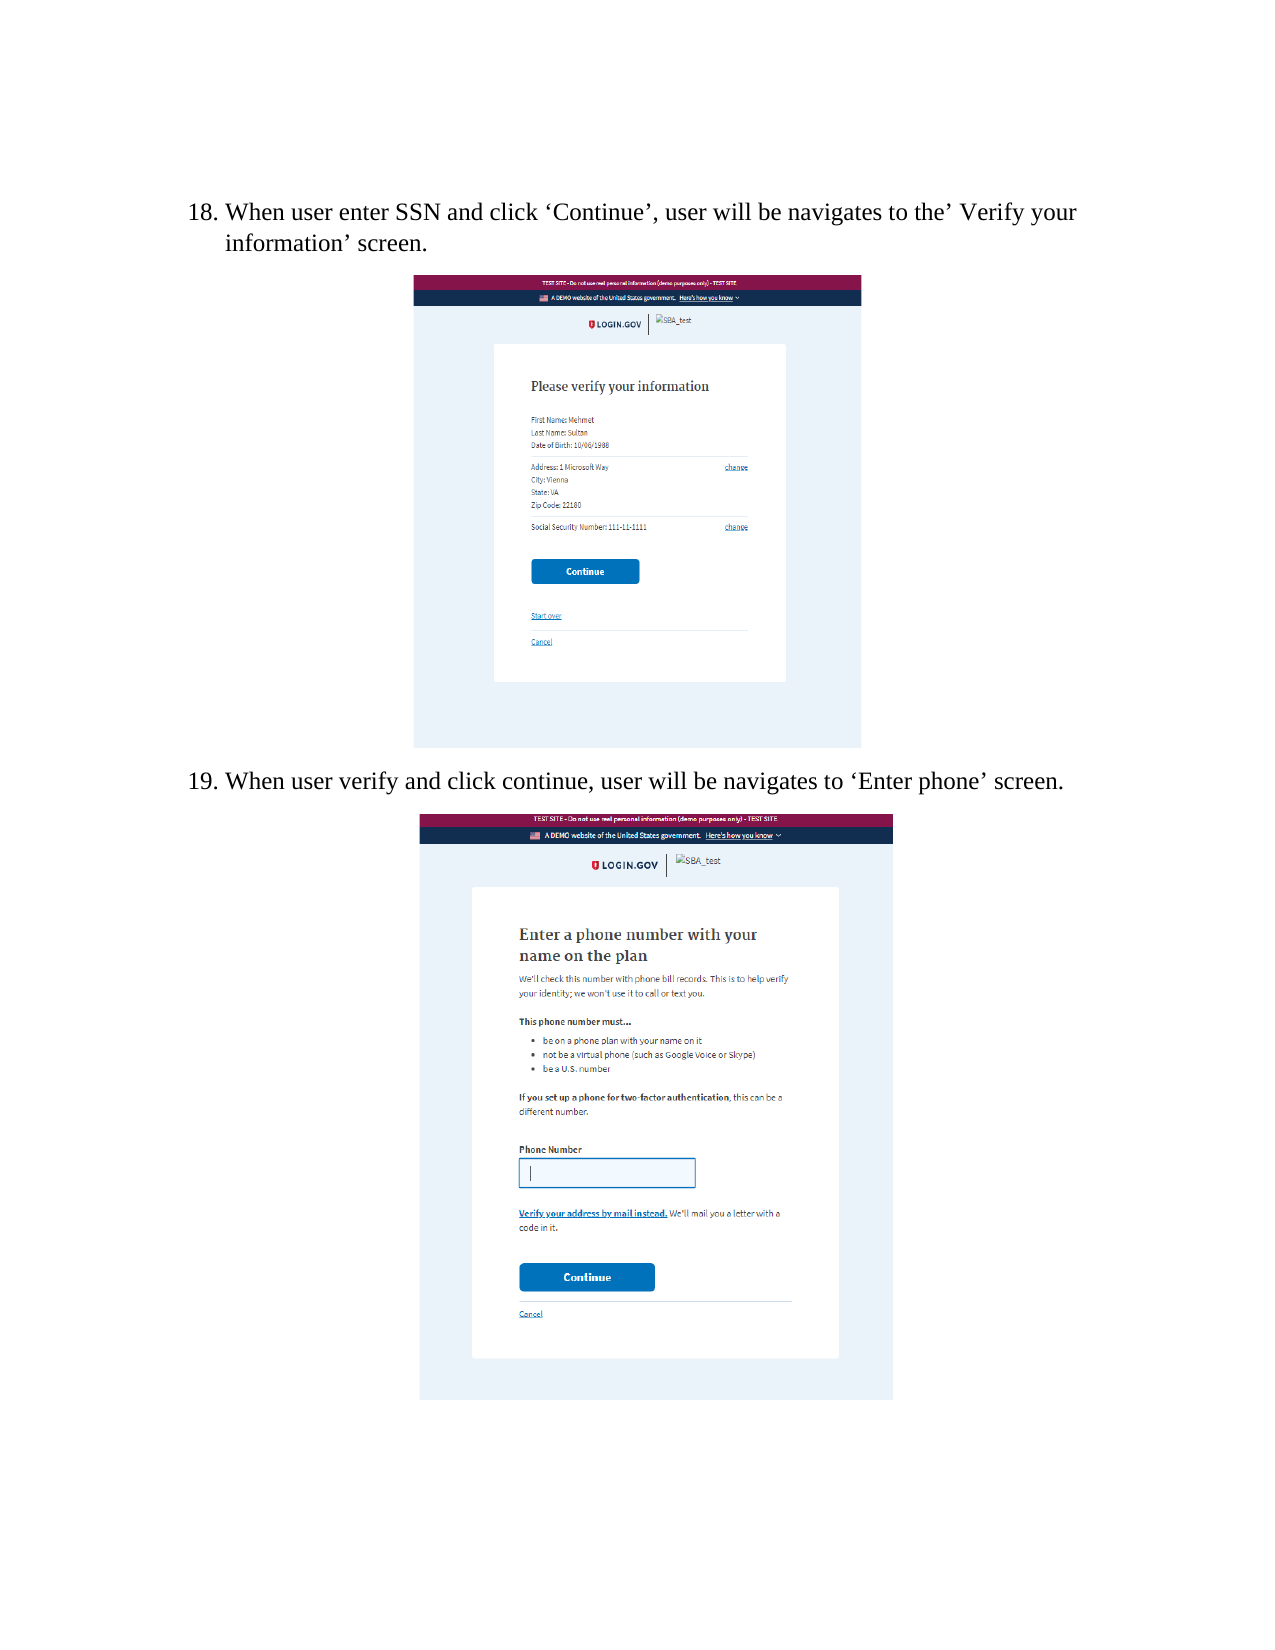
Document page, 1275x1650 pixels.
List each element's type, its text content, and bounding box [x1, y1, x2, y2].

list When user verify and click continue, user will be navigates to ‘Enter phone’ screen. [187, 766, 1125, 795]
picture [419, 814, 893, 1400]
picture [413, 275, 862, 748]
list When user enter SSN and click ‘Continue’, user will be navigates to the’ Verify your information’ screen. [187, 197, 1125, 257]
